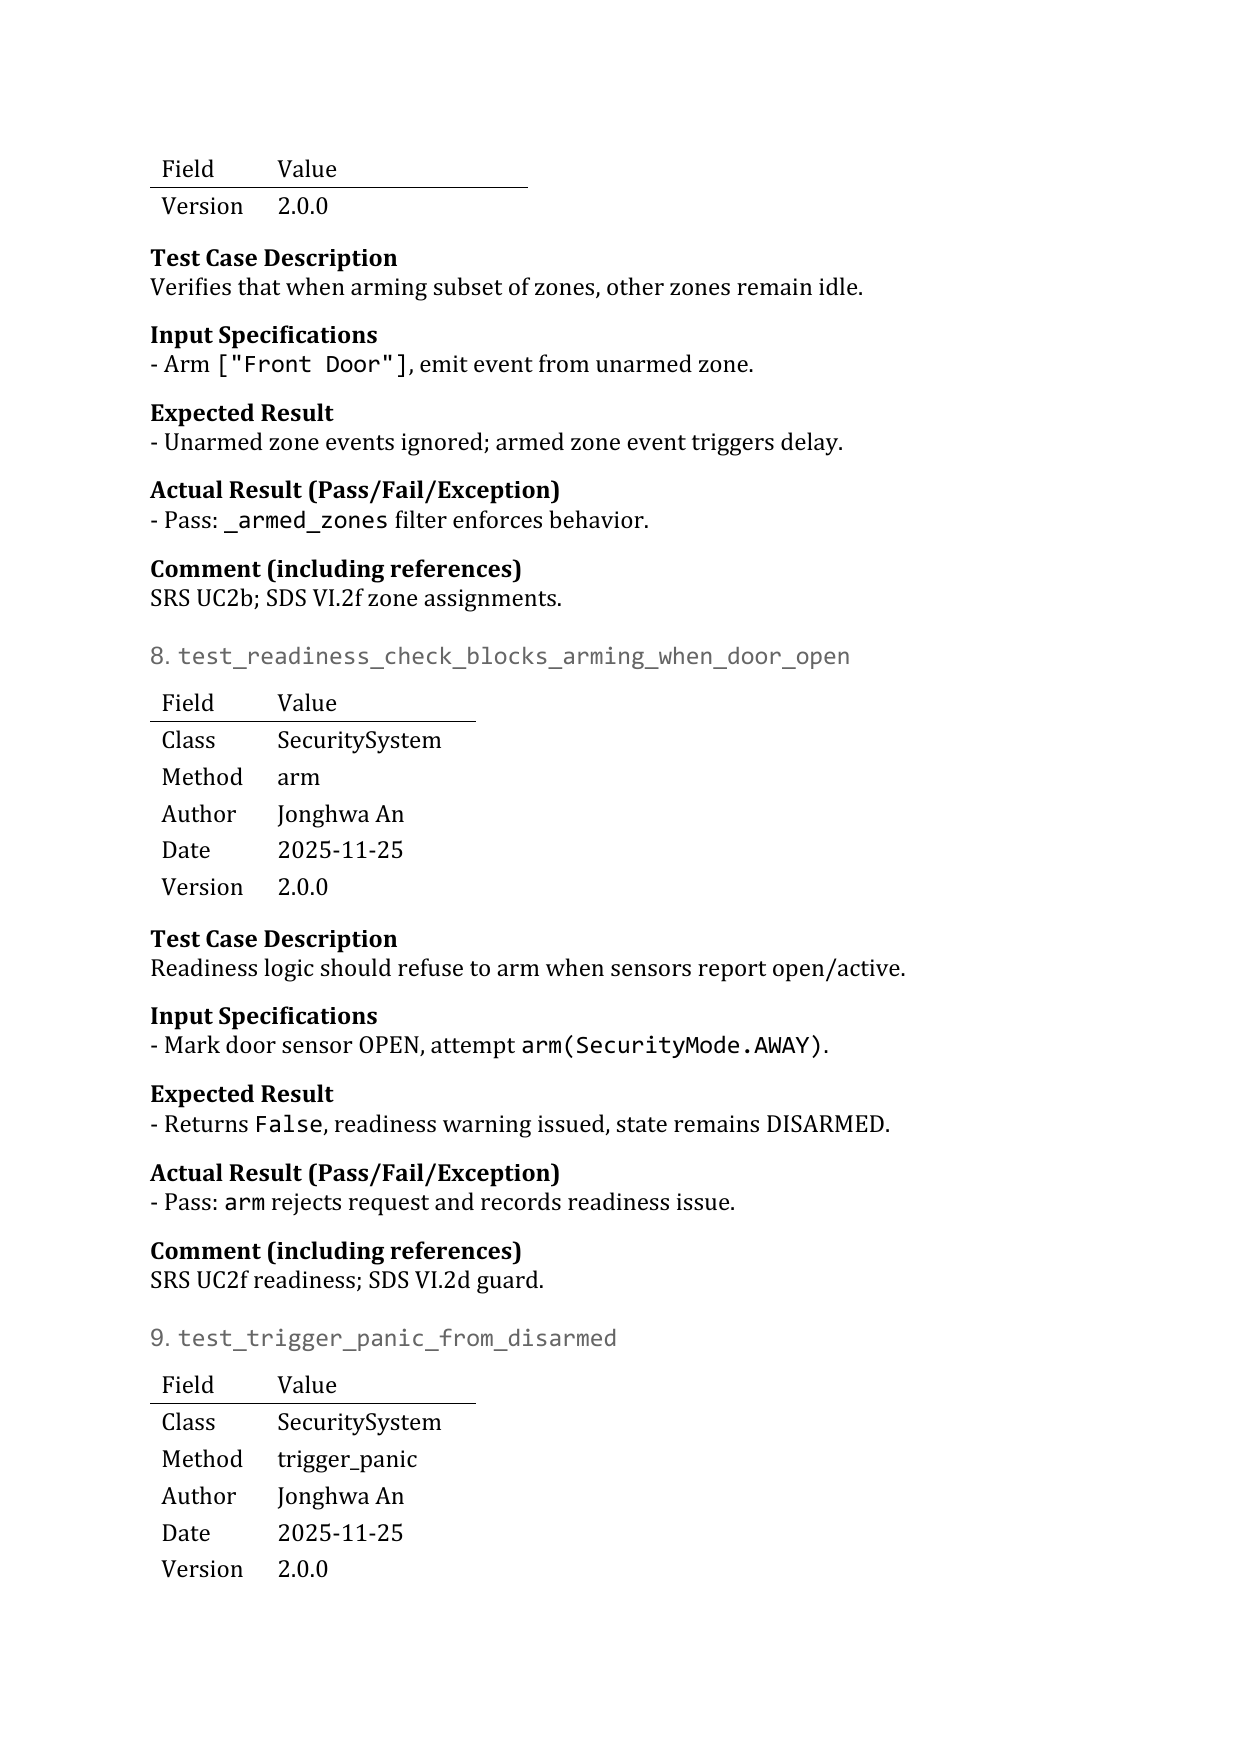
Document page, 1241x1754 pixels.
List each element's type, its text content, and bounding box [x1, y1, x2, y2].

text Test Case Description Verifies that when arming subset of zones, other zones remain idle. [150, 242, 1090, 301]
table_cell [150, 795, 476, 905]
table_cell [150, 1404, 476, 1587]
text Comment (including references) SRS UC2f readiness; SDS VI.2d guard. [150, 1236, 1090, 1294]
text Actual Result (Pass/Fail/Exception) - Pass: arm rejects request and records readiness issue. [150, 1157, 1090, 1217]
text Expected Result - Returns False, readiness warning issued, state remains DISARMED. [150, 1079, 1090, 1139]
text Expected Result - Unarmed zone events ignored; armed zone event triggers delay. [150, 398, 1090, 456]
text Comment (including references) SRS UC2b; SDS VI.2f zone assignments. [150, 553, 1090, 612]
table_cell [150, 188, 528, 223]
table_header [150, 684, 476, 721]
subtitle 8. test_readiness_check_blocks_arming_when_door_open [150, 641, 1090, 671]
text Input Specifications - Mark door sensor OPEN, attempt arm(SecurityMode.AWAY). [150, 1001, 1090, 1060]
subtitle 9. test_trigger_panic_from_disarmed [150, 1323, 1090, 1353]
text Input Specifications - Arm ["Front Door"], emit event from unarmed zone. [150, 319, 1090, 379]
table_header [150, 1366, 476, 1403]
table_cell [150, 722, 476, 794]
text Actual Result (Pass/Fail/Exception) - Pass: _armed_zones filter enforces behavior. [150, 475, 1090, 534]
text Test Case Description Readiness logic should refuse to arm when sensors report open/active. [150, 924, 1090, 982]
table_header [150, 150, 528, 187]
